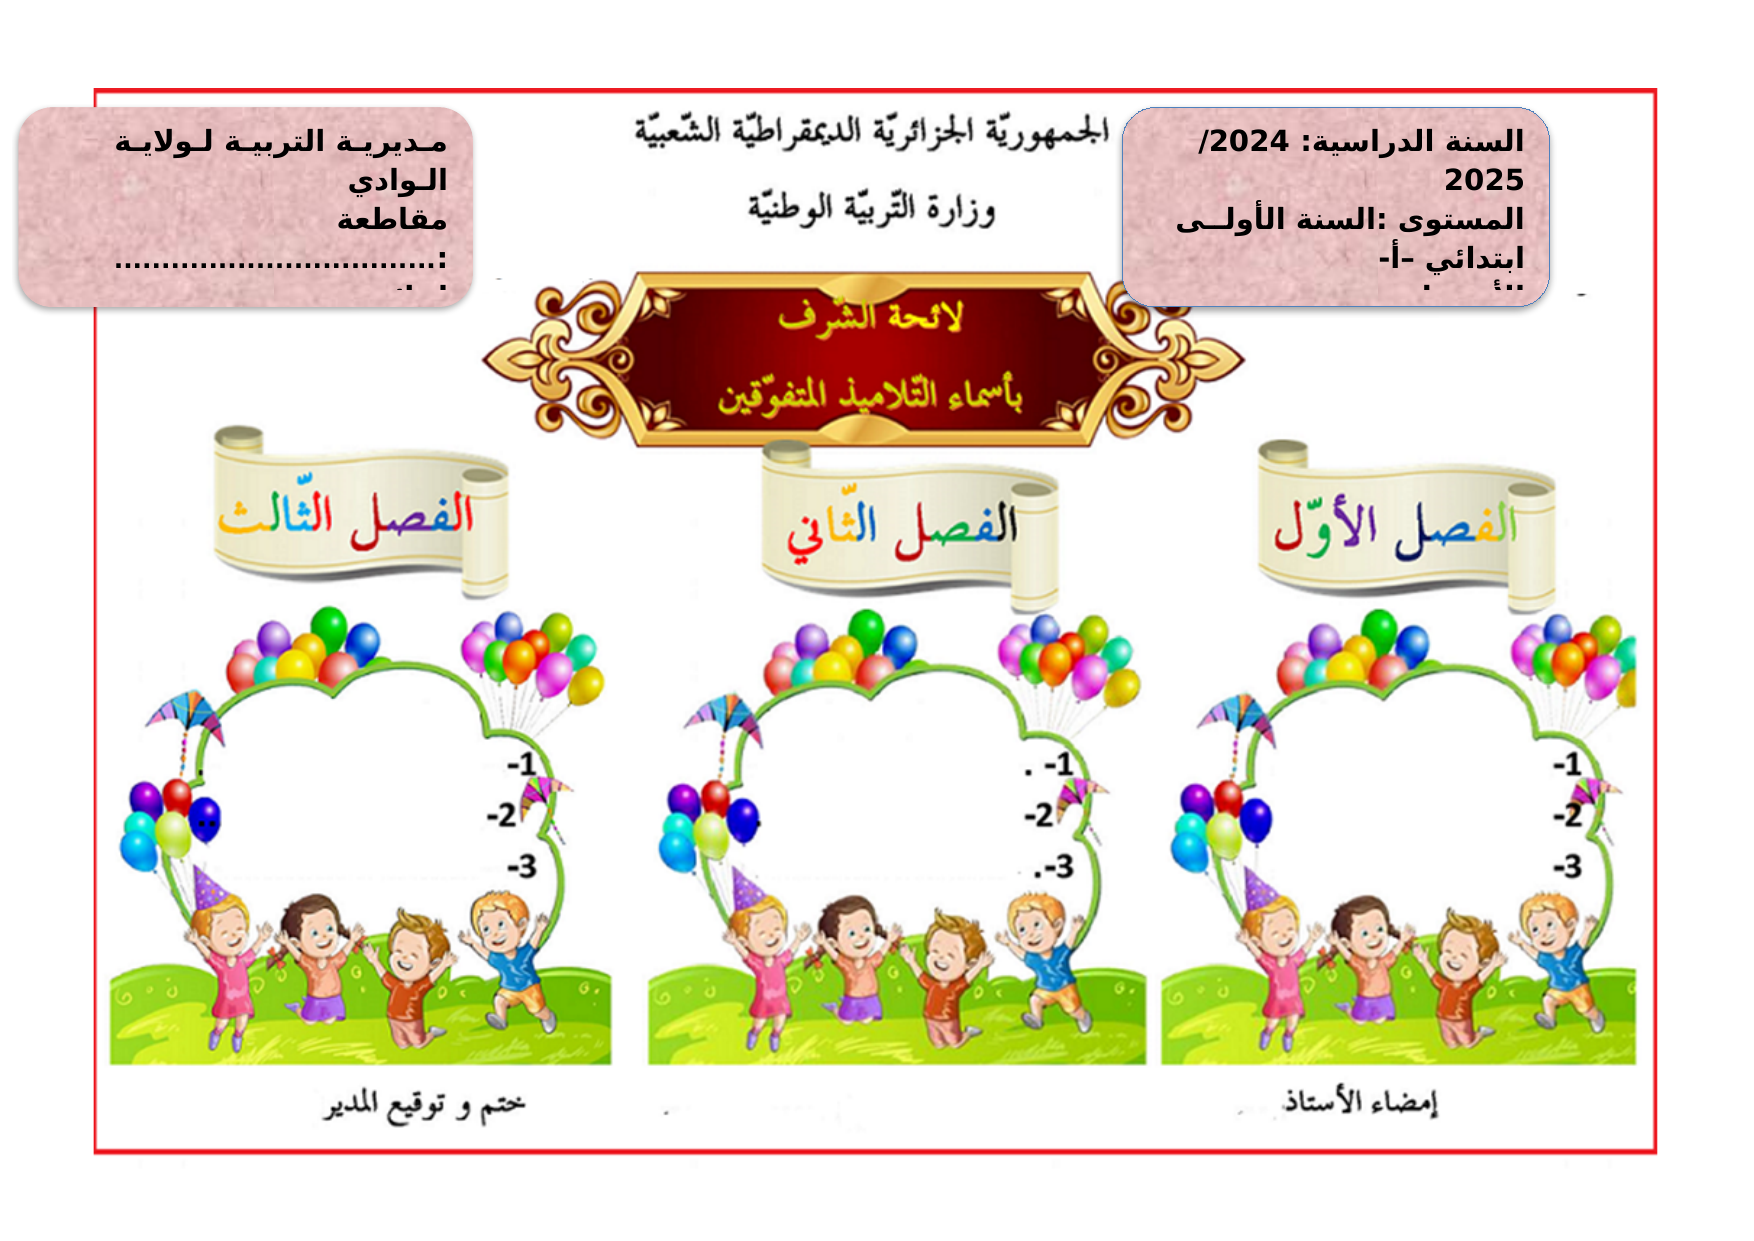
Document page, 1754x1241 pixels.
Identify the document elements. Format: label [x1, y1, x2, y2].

picture [18, 88, 1669, 1173]
